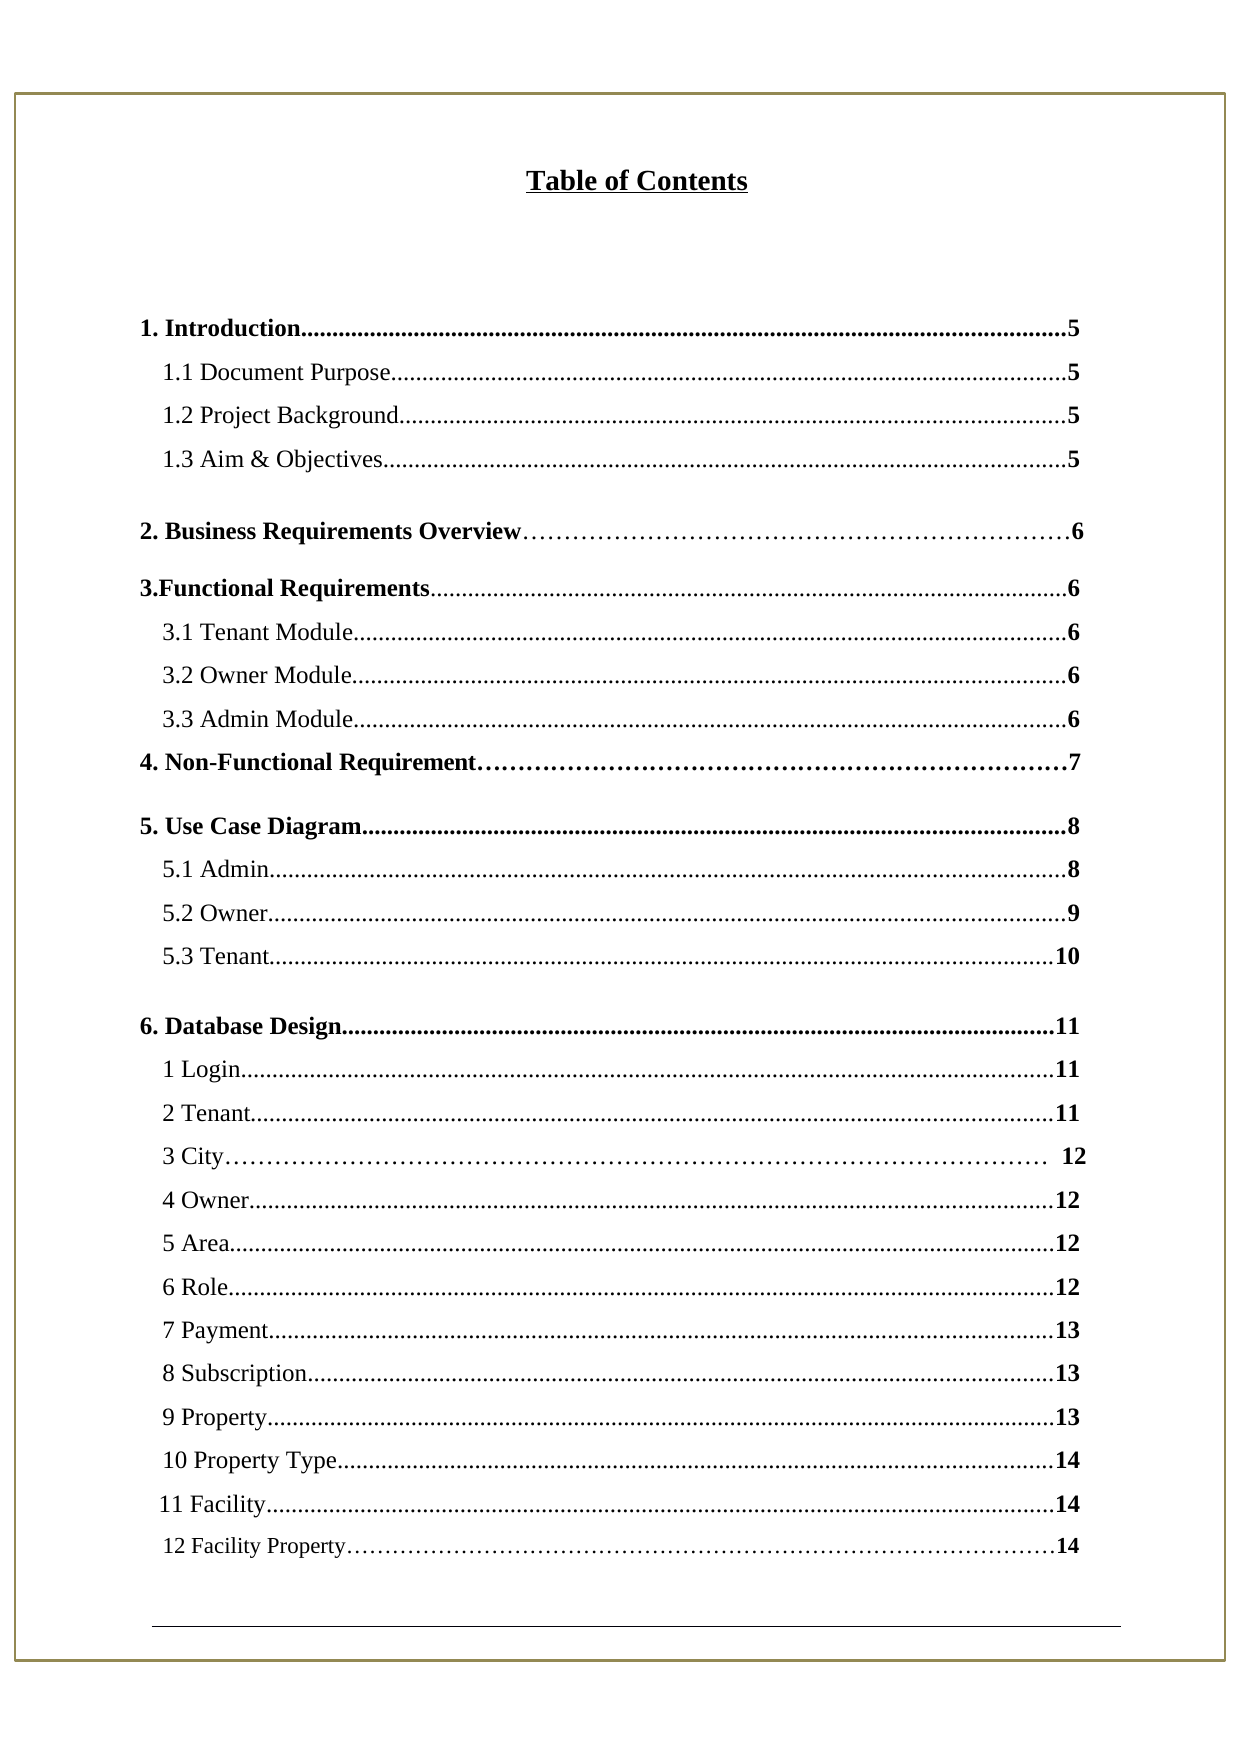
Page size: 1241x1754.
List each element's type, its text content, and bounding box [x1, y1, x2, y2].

text 5.2 Owner 9 [162, 898, 1134, 927]
text 2 Tenant 11 [162, 1098, 1134, 1127]
text 1.3 Aim & Objectives 5 [162, 444, 1134, 473]
text 3.2 Owner Module 6 [162, 660, 1134, 689]
text 4 Owner 12 [162, 1185, 1134, 1213]
text 1 Login 11 [162, 1054, 1134, 1083]
text 5.1 Admin 8 [162, 854, 1134, 883]
text 3.1 Tenant Module 6 [162, 617, 1134, 646]
text 4. Non-Functional Requirement………………………………………………………………7 [139, 747, 1134, 776]
text 10 Property Type 14 [162, 1445, 1134, 1474]
text 8 Subscription 13 [162, 1358, 1134, 1387]
text 1.1 Document Purpose 5 [162, 357, 1134, 386]
text 6 Role 12 [162, 1272, 1134, 1300]
text 3.3 Admin Module 6 [162, 704, 1134, 733]
text 11 Facility 14 [139, 1489, 1134, 1518]
text 1.2 Project Background 5 [162, 400, 1134, 429]
text 5.3 Tenant 10 [162, 941, 1134, 970]
text 6. Database Design 11 [139, 1011, 1134, 1040]
text 5 Area 12 [162, 1228, 1134, 1257]
text 12 Facility Property…………………………………………………………………………………14 [139, 1532, 1134, 1559]
text 2. Business Requirements Overview…………………………………………………………6 [139, 516, 1134, 545]
text 1. Introduction 5 [139, 313, 1134, 342]
text 5. Use Case Diagram 8 [139, 811, 1134, 840]
text 3.Functional Requirements 6 [139, 573, 1134, 602]
text 7 Payment 13 [162, 1315, 1134, 1344]
text Table of Contents [139, 163, 1134, 196]
text 3 City……………………………………………………………………………………… 12 [162, 1141, 1134, 1170]
text 9 Property 13 [162, 1402, 1134, 1431]
